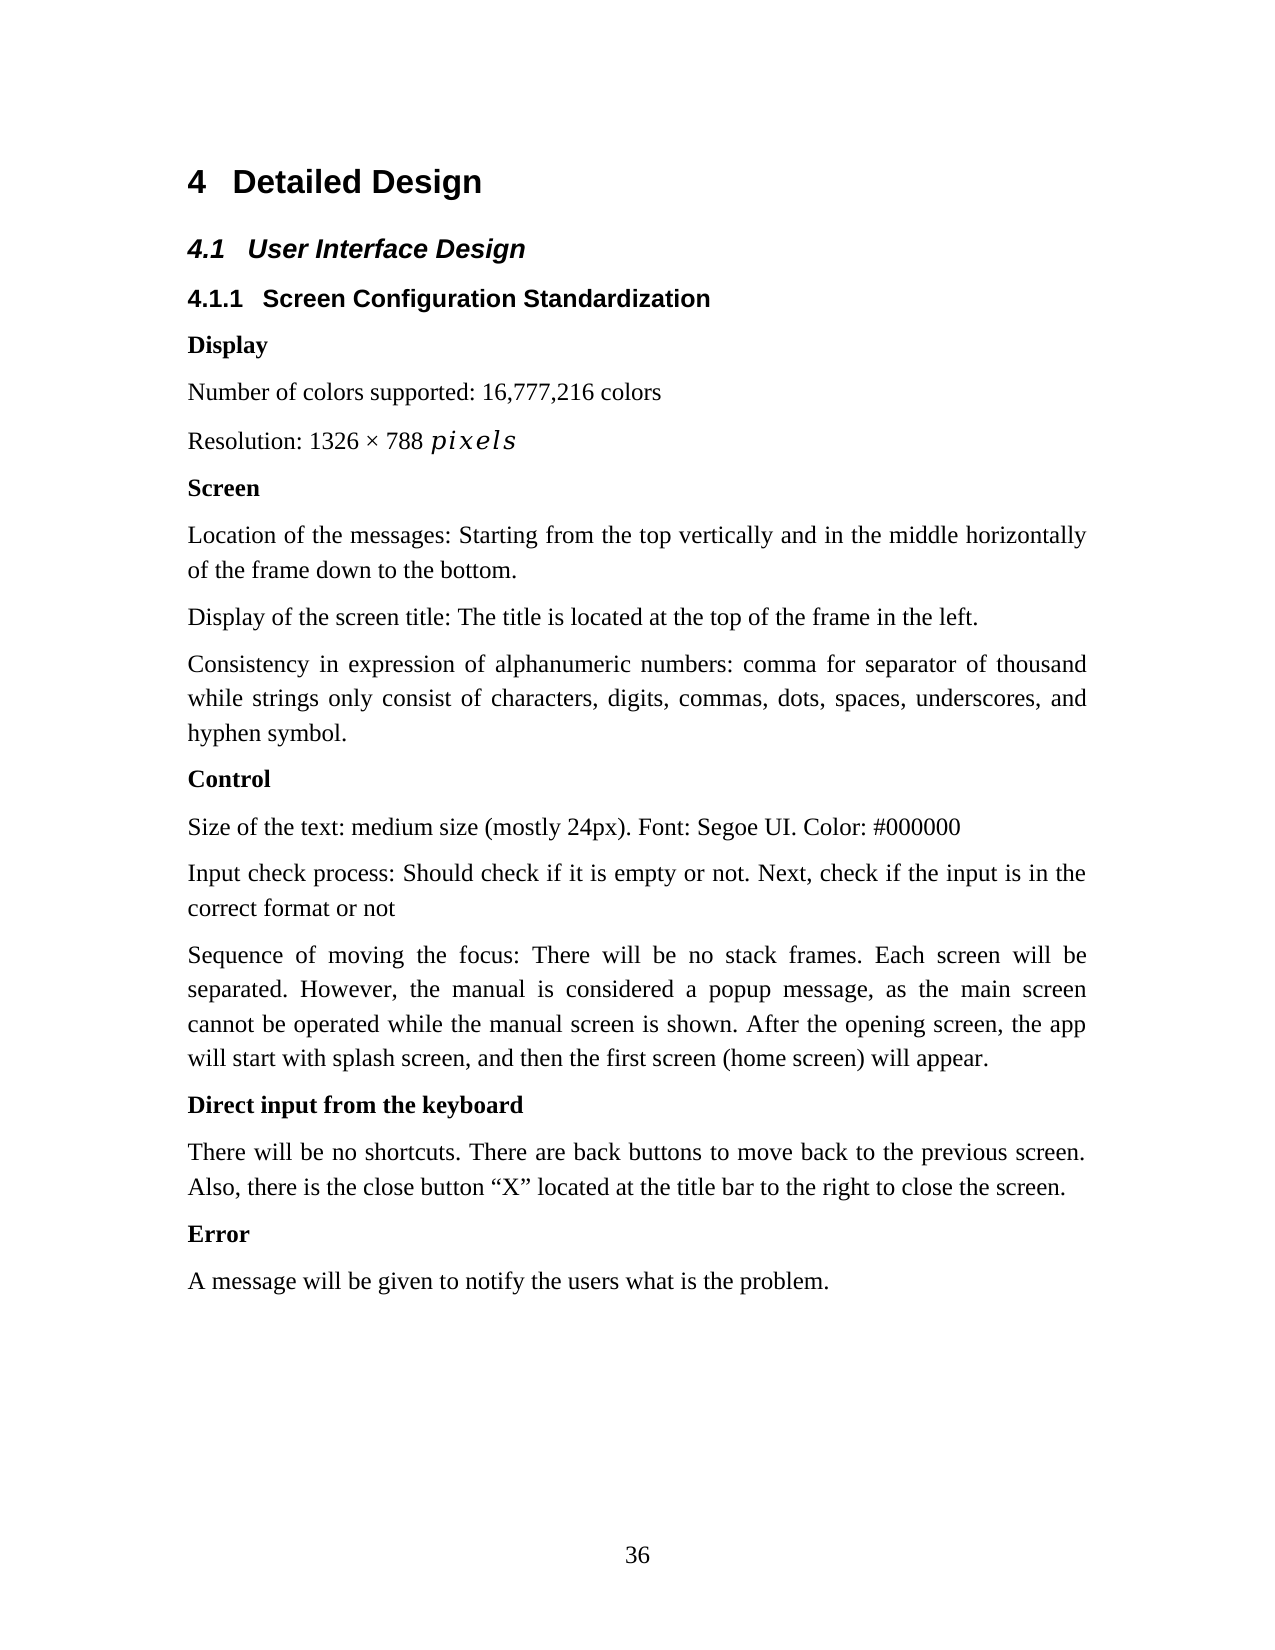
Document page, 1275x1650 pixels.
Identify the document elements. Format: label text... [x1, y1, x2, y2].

text Resolution: 1326 × 788 𝑝𝑖𝑥𝑒𝑙𝑠 [187, 424, 1087, 455]
text Consistency in expression of alphanumeric numbers: comma for separator of thousand while strings only consist of characters, digits, commas, dots, spaces, underscores, and hyphen symbol. [187, 649, 1087, 746]
text Input check process: Should check if it is empty or not. Next, check if the input is in the correct format or not [187, 858, 1087, 922]
text Error [187, 1219, 1087, 1248]
text A message will be given to notify the users what is the problem. [187, 1266, 1087, 1294]
subtitle Detailed Design [187, 162, 1087, 201]
text Screen [187, 473, 1087, 502]
text Control [187, 764, 1087, 793]
text Direct input from the keyboard [187, 1090, 1087, 1119]
text Sequence of moving the focus: There will be no stack frames. Each screen will be separated. However, the manual is considered a popup message, as the main screen cannot be operated while the manual screen is shown. After the opening screen, the app will start with splash screen, and then the first screen (home screen) will appear. [187, 940, 1087, 1072]
text Display of the screen title: The title is located at the top of the frame in the left. [187, 602, 1087, 630]
text Display [187, 331, 1087, 359]
text Number of colors supported: 16,777,216 colors [187, 377, 1087, 406]
subtitle User Interface Design [187, 233, 1087, 265]
subtitle Screen Configuration Standardization [187, 283, 1087, 312]
text Size of the text: medium size (mostly 24px). Font: Segoe UI. Color: #000000 [187, 812, 1087, 840]
text Location of the messages: Starting from the top vertically and in the middle horizontally of the frame down to the bottom. [187, 520, 1087, 583]
text There will be no shortcuts. There are back buttons to move back to the previous screen. Also, there is the close button “X” located at the title bar to the right to close the screen. [187, 1137, 1087, 1201]
